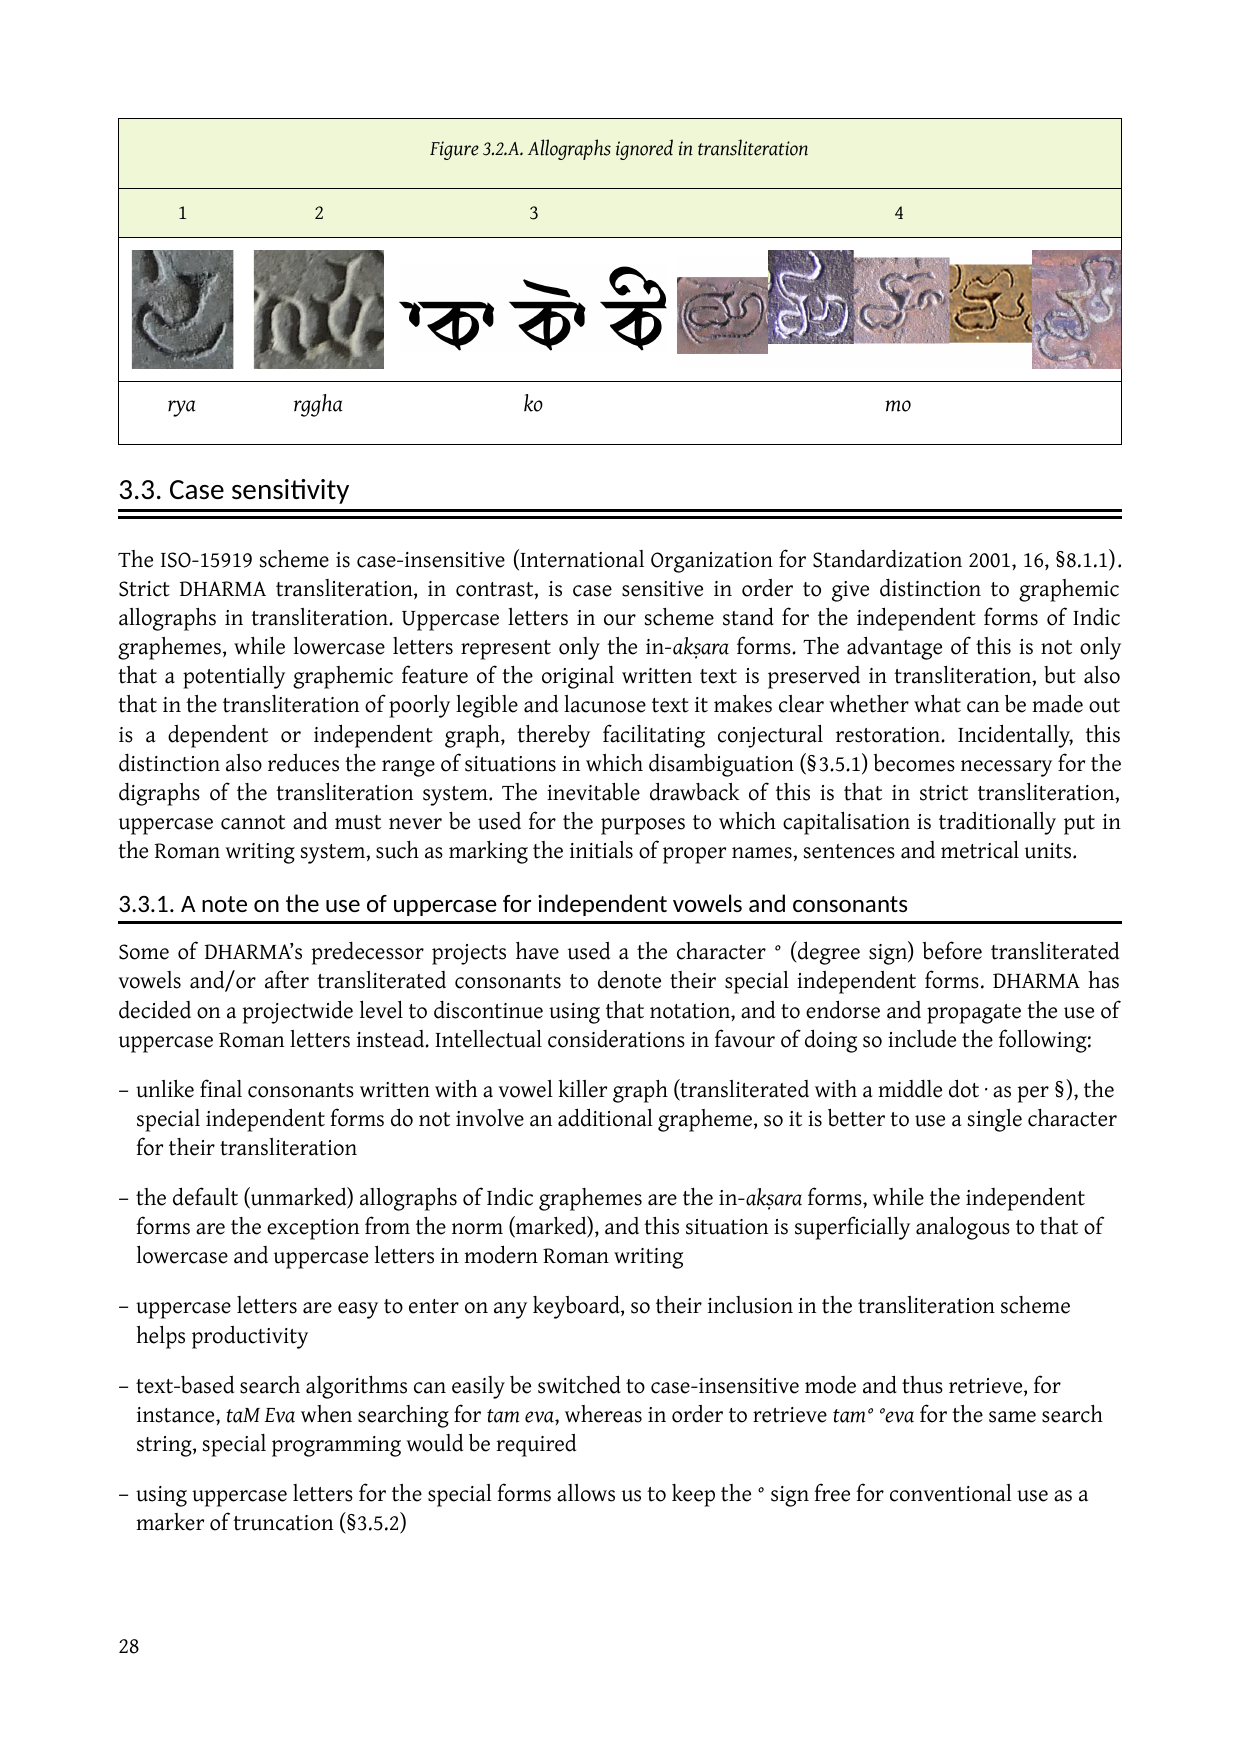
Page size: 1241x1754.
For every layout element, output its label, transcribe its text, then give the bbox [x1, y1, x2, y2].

list unlike final consonants written with a vowel killer graph (transliterated with a middle dot · as per §0), the special independent forms do not involve an additional grapheme, so it is better to use a single character for their transliteration [118, 1074, 1122, 1161]
list the default (unmarked) allographs of Indic graphemes are the in-akṣara forms, while the independent forms are the exception from the norm (marked), and this situation is superficially analogous to that of lowercase and uppercase letters in modern Roman writing [118, 1182, 1122, 1270]
table_cell [391, 238, 676, 381]
table_cell 1 [119, 189, 246, 237]
table_cell mo [676, 382, 1121, 444]
picture [398, 265, 670, 354]
subtitle A note on the use of uppercase for independent vowels and consonants [118, 885, 1122, 921]
text The ISO-15919 scheme is case-insensitive (International Organization for Standardization 2001, 16, §8.1.1). Strict DHARMA transliteration, in contrast, is case sensitive in order to give distinction to graphemic allographs in transliteration. Uppercase letters in our scheme stand for the independent forms of Indic graphemes, while lowercase letters represent only the in-akṣara forms. The advantage of this is not only that a potentially graphemic feature of the original written text is preserved in transliteration, but also that in the transliteration of poorly legible and lacunose text it makes clear whether what can be made out is a dependent or independent graph, thereby facilitating conjectural restoration. Incidentally, this distinction also reduces the range of situations in which disambiguation (§3.5.1) becomes necessary for the digraphs of the transliteration system. The inevitable drawback of this is that in strict transliteration, uppercase cannot and must never be used for the purposes to which capitalisation is traditionally put in the Roman writing system, such as marking the initials of proper names, sentences and metrical units. [118, 544, 1122, 864]
list text-based search algorithms can easily be switched to case-insensitive mode and thus retrieve, for instance, taM Eva when searching for tam eva, whereas in order to retrieve tam° °eva for the same search string, special programming would be required [118, 1370, 1122, 1457]
list uppercase letters are easy to enter on any keyboard, so their inclusion in the transliteration scheme helps productivity [118, 1291, 1122, 1349]
subtitle Case sensitivity [118, 470, 1122, 509]
list using uppercase letters for the special forms allows us to keep the ° sign free for conventional use as a marker of truncation (§3.5.2) [118, 1478, 1122, 1536]
table_cell [119, 238, 246, 381]
table_cell 2 [246, 189, 391, 237]
table_cell 3 [391, 189, 676, 237]
table_cell rggha [246, 382, 391, 444]
table_cell ko [391, 382, 676, 444]
table_cell [246, 238, 391, 381]
text Some of DHARMA’s predecessor projects have used a the character ° (degree sign) before transliterated vowels and/or after transliterated consonants to denote their special independent forms. DHARMA has decided on a projectwide level to discontinue using that notation, and to endorse and propagate the use of uppercase Roman letters instead. Intellectual considerations in favour of doing so include the following: [118, 936, 1122, 1053]
picture [677, 250, 1122, 369]
table_cell rya [119, 382, 246, 444]
table_cell [676, 238, 1121, 381]
table_cell 4 [676, 189, 1121, 237]
picture [131, 250, 234, 369]
picture [253, 250, 384, 369]
